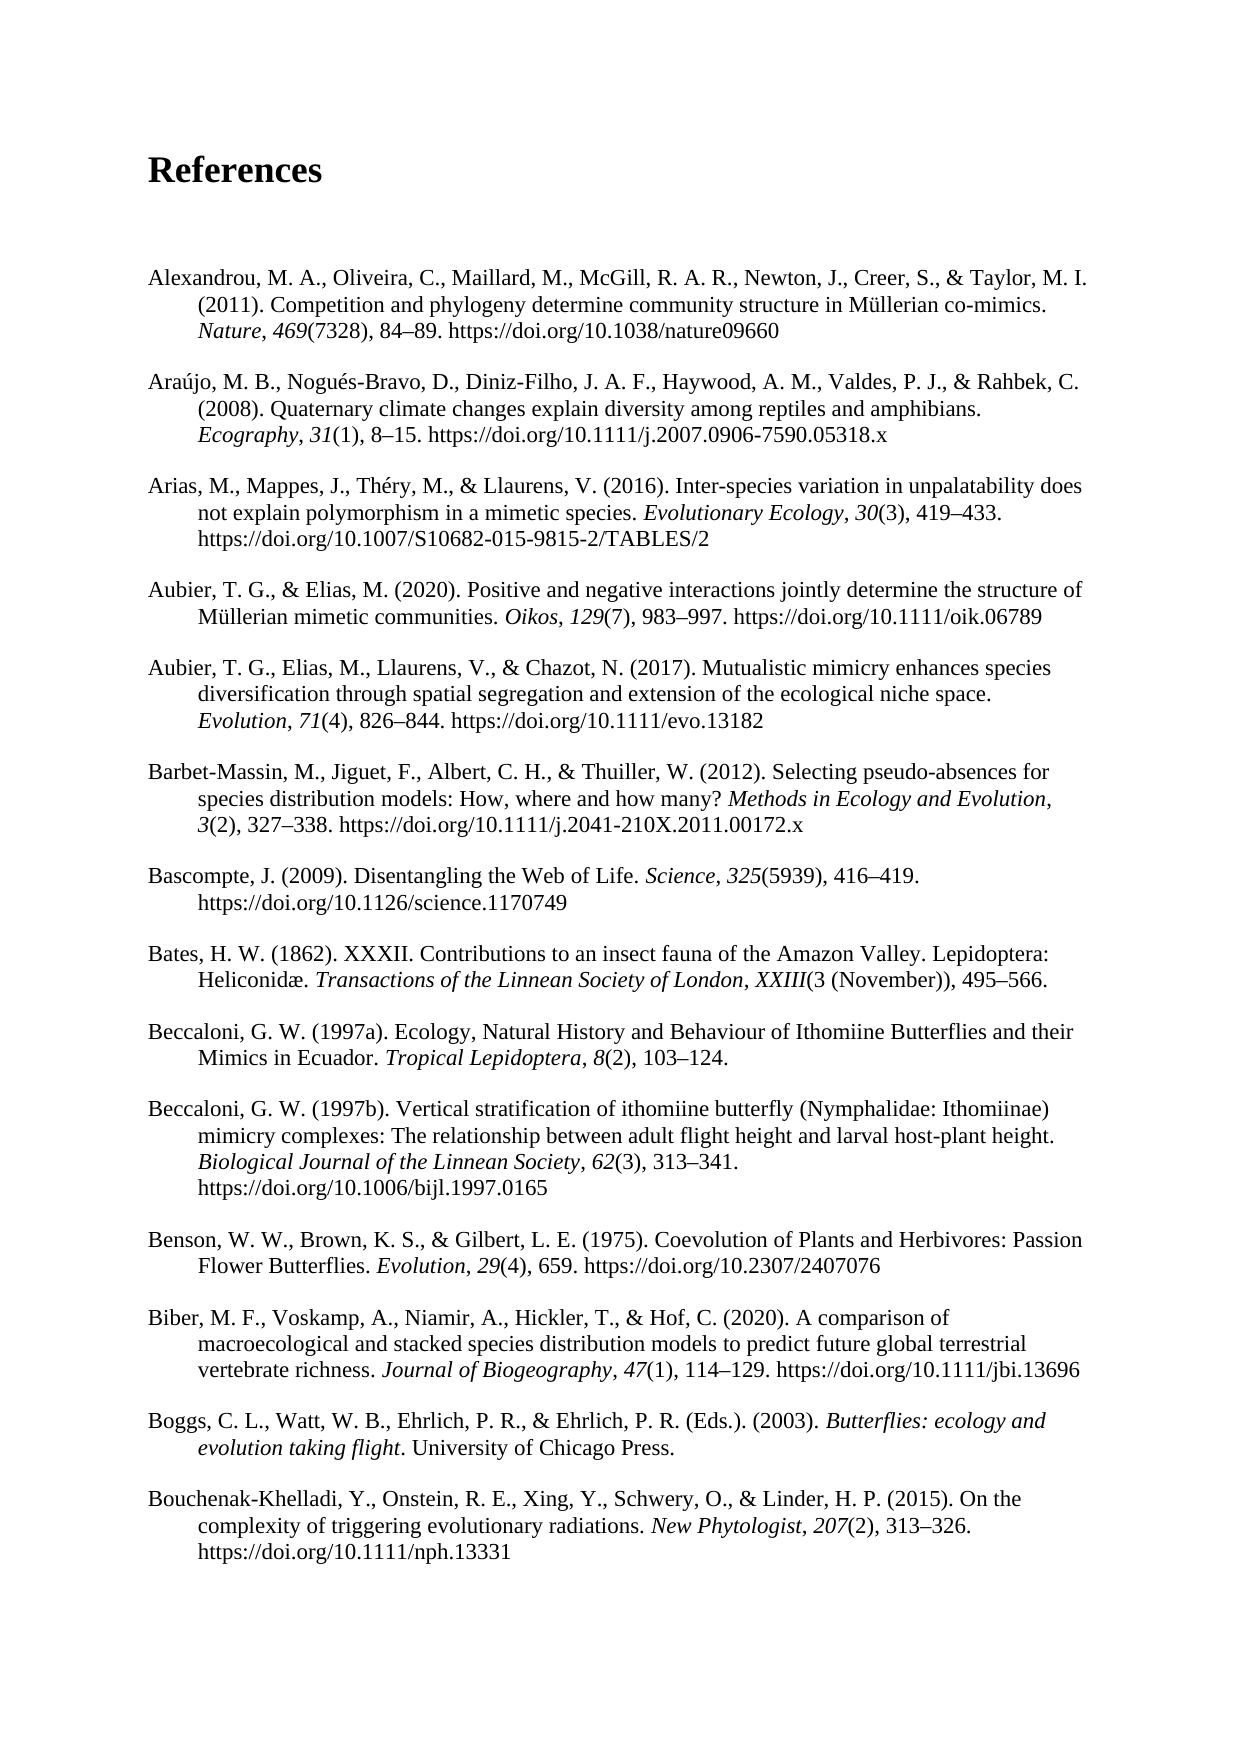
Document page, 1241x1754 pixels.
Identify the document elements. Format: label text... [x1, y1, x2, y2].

text Beccaloni, G. W. (1997b). Vertical stratification of ithomiine butterfly (Nymphalidae: Ithomiinae) mimicry complexes: The relationship between adult flight height and larval host-plant height. Biological Journal of the Linnean Society, 62(3), 313–341. https://doi.org/10.1006/bijl.1997.0165 [148, 1095, 1093, 1201]
text Araújo, M. B., Nogués-Bravo, D., Diniz-Filho, J. A. F., Haywood, A. M., Valdes, P. J., & Rahbek, C. (2008). Quaternary climate changes explain diversity among reptiles and amphibians. Ecography, 31(1), 8–15. https://doi.org/10.1111/j.2007.0906-7590.05318.x [148, 368, 1093, 447]
text Bouchenak-Khelladi, Y., Onstein, R. E., Xing, Y., Schwery, O., & Linder, H. P. (2015). On the complexity of triggering evolutionary radiations. New Phytologist, 207(2), 313–326. https://doi.org/10.1111/nph.13331 [148, 1485, 1093, 1564]
text Bates, H. W. (1862). XXXII. Contributions to an insect fauna of the Amazon Valley. Lepidoptera: Heliconidæ. Transactions of the Linnean Society of London, XXIII(3 (November)), 495–566. [148, 940, 1093, 993]
text Beccaloni, G. W. (1997a). Ecology, Natural History and Behaviour of Ithomiine Butterflies and their Mimics in Ecuador. Tropical Lepidoptera, 8(2), 103–124. [148, 1018, 1093, 1070]
text Biber, M. F., Voskamp, A., Niamir, A., Hickler, T., & Hof, C. (2020). A comparison of macroecological and stacked species distribution models to predict future global terrestrial vertebrate richness. Journal of Biogeography, 47(1), 114–129. https://doi.org/10.1111/jbi.13696 [148, 1303, 1093, 1383]
text Benson, W. W., Brown, K. S., & Gilbert, L. E. (1975). Coevolution of Plants and Herbivores: Passion Flower Butterflies. Evolution, 29(4), 659. https://doi.org/10.2307/2407076 [148, 1226, 1093, 1278]
text Bascompte, J. (2009). Disentangling the Web of Life. Science, 325(5939), 416–419. https://doi.org/10.1126/science.1170749 [148, 862, 1093, 915]
text Alexandrou, M. A., Oliveira, C., Maillard, M., McGill, R. A. R., Newton, J., Creer, S., & Taylor, M. I. (2011). Competition and phylogeny determine community structure in Müllerian co-mimics. Nature, 469(7328), 84–89. https://doi.org/10.1038/nature09660 [148, 264, 1093, 343]
text Aubier, T. G., & Elias, M. (2020). Positive and negative interactions jointly determine the structure of Müllerian mimetic communities. Oikos, 129(7), 983–997. https://doi.org/10.1111/oik.06789 [148, 576, 1093, 629]
text Aubier, T. G., Elias, M., Llaurens, V., & Chazot, N. (2017). Mutualistic mimicry enhances species diversification through spatial segregation and extension of the ecological niche space. Evolution, 71(4), 826–844. https://doi.org/10.1111/evo.13182 [148, 654, 1093, 733]
text Boggs, C. L., Watt, W. B., Ehrlich, P. R., & Ehrlich, P. R. (Eds.). (2003). Butterflies: ecology and evolution taking flight. University of Chicago Press. [148, 1408, 1093, 1460]
text References [148, 148, 1093, 191]
text Arias, M., Mappes, J., Théry, M., & Llaurens, V. (2016). Inter-species variation in unpalatability does not explain polymorphism in a mimetic species. Evolutionary Ecology, 30(3), 419–433. https://doi.org/10.1007/S10682-015-9815-2/TABLES/2 [148, 472, 1093, 551]
text Barbet-Massin, M., Jiguet, F., Albert, C. H., & Thuiller, W. (2012). Selecting pseudo-absences for species distribution models: How, where and how many? Methods in Ecology and Evolution, 3(2), 327–338. https://doi.org/10.1111/j.2041-210X.2011.00172.x [148, 758, 1093, 837]
